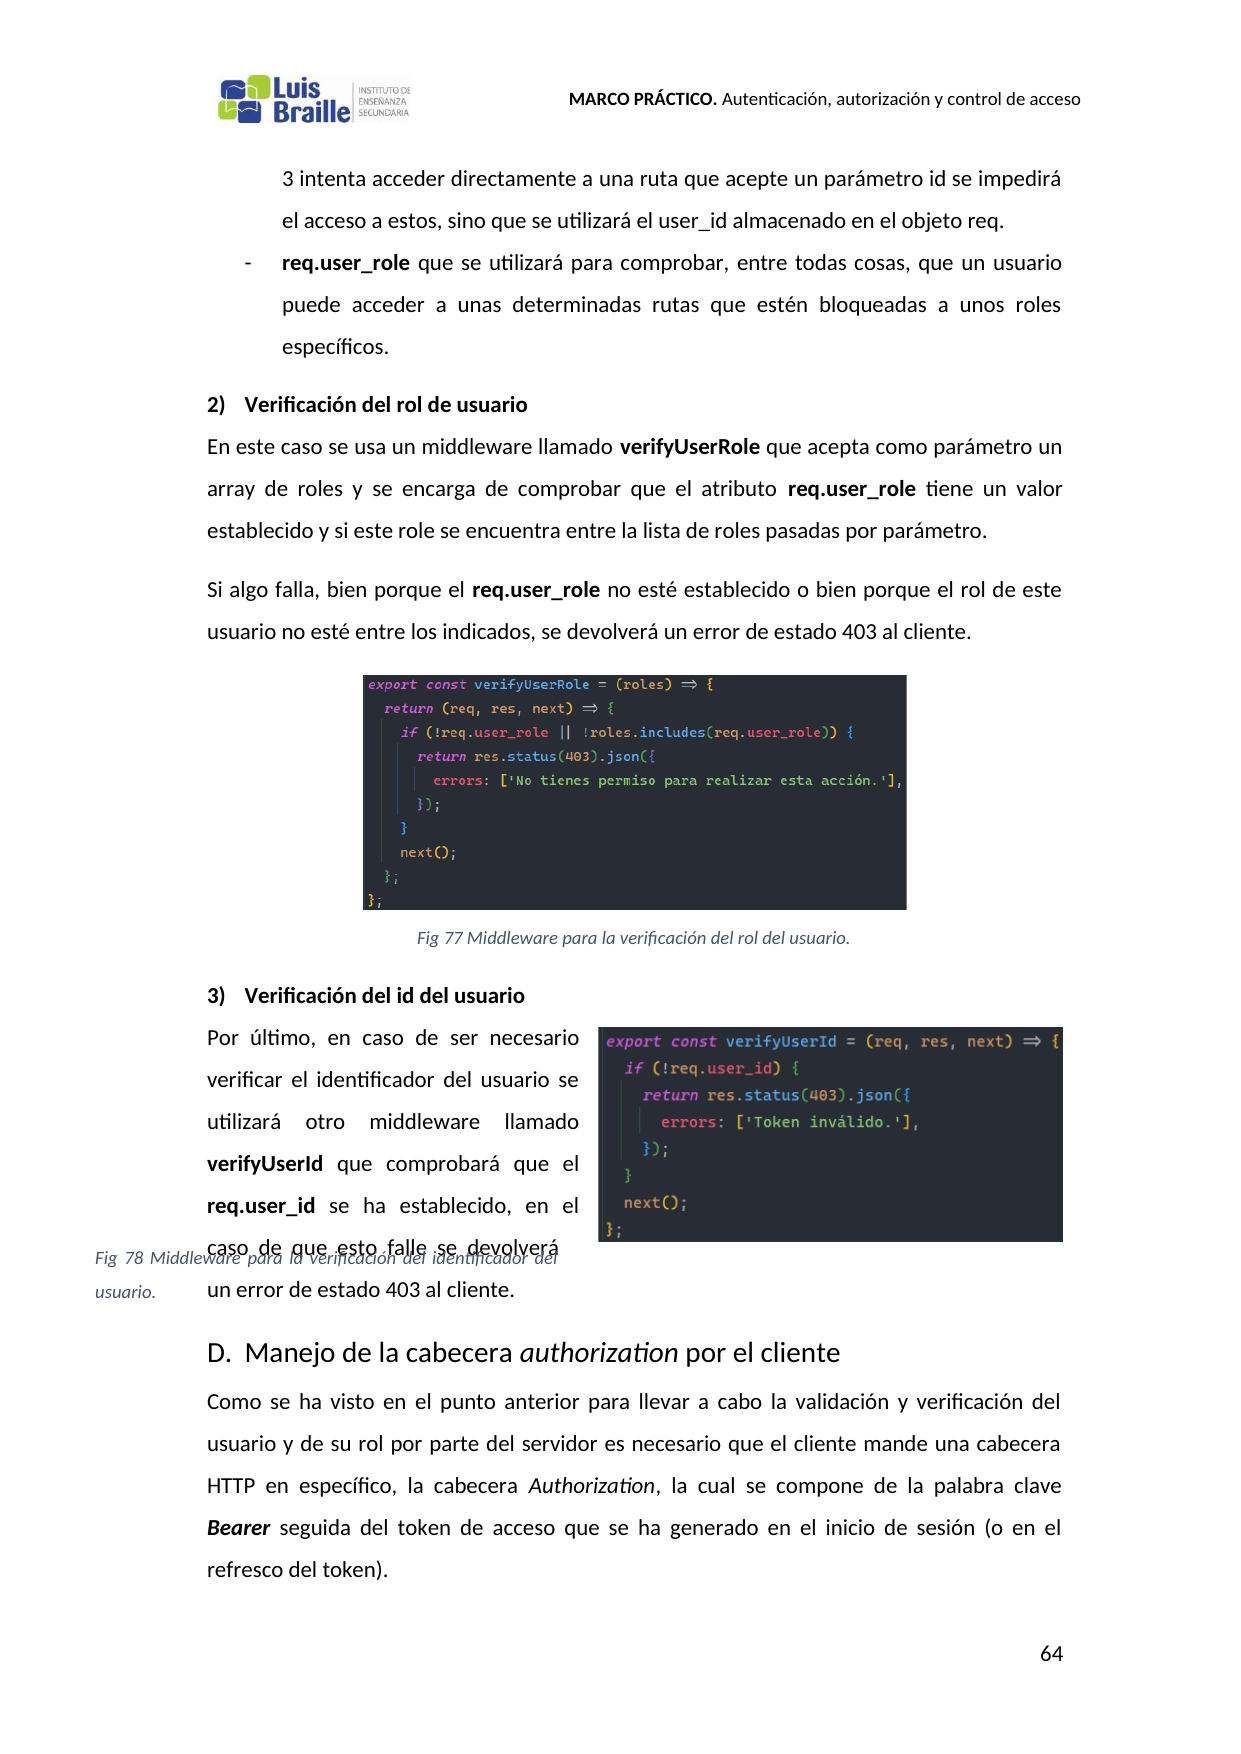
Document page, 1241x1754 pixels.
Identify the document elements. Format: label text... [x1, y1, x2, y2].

list req.user_role que se utilizará para comprobar, entre todas cosas, que un usuario puede acceder a unas determinadas rutas que estén bloqueadas a unos roles específicos. [244, 248, 1063, 360]
list Verificación del rol de usuario [207, 390, 1063, 418]
text En este caso se usa un middleware llamado verifyUserRole que acepta como parámetro un array de roles y se encarga de comprobar que el atributo req.user_role tiene un valor establecido y si este role se encuentra entre la lista de roles pasadas por parámetro. [207, 432, 1063, 544]
list Manejo de la cabecera authorization por el cliente [207, 1334, 1063, 1369]
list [244, 164, 1063, 234]
text Si algo falla, bien porque el req.user_role no esté establecido o bien porque el rol de este usuario no esté entre los indicados, se devolverá un error de estado 403 al cliente. [207, 575, 1063, 645]
text Como se ha visto en el punto anterior para llevar a cabo la validación y verificación del usuario y de su rol por parte del servidor es necesario que el cliente mande una cabecera HTTP en específico, la cabecera Authorization, la cual se compone de la palabra clave Bearer seguida del token de acceso que se ha generado en el inicio de sesión (o en el refresco del token). [207, 1387, 1063, 1583]
text Fig 77 Middleware para la verificación del rol del usuario. [207, 926, 1063, 949]
picture [363, 675, 907, 910]
picture [598, 1027, 1063, 1242]
list Verificación del id del usuario [207, 981, 1063, 1009]
